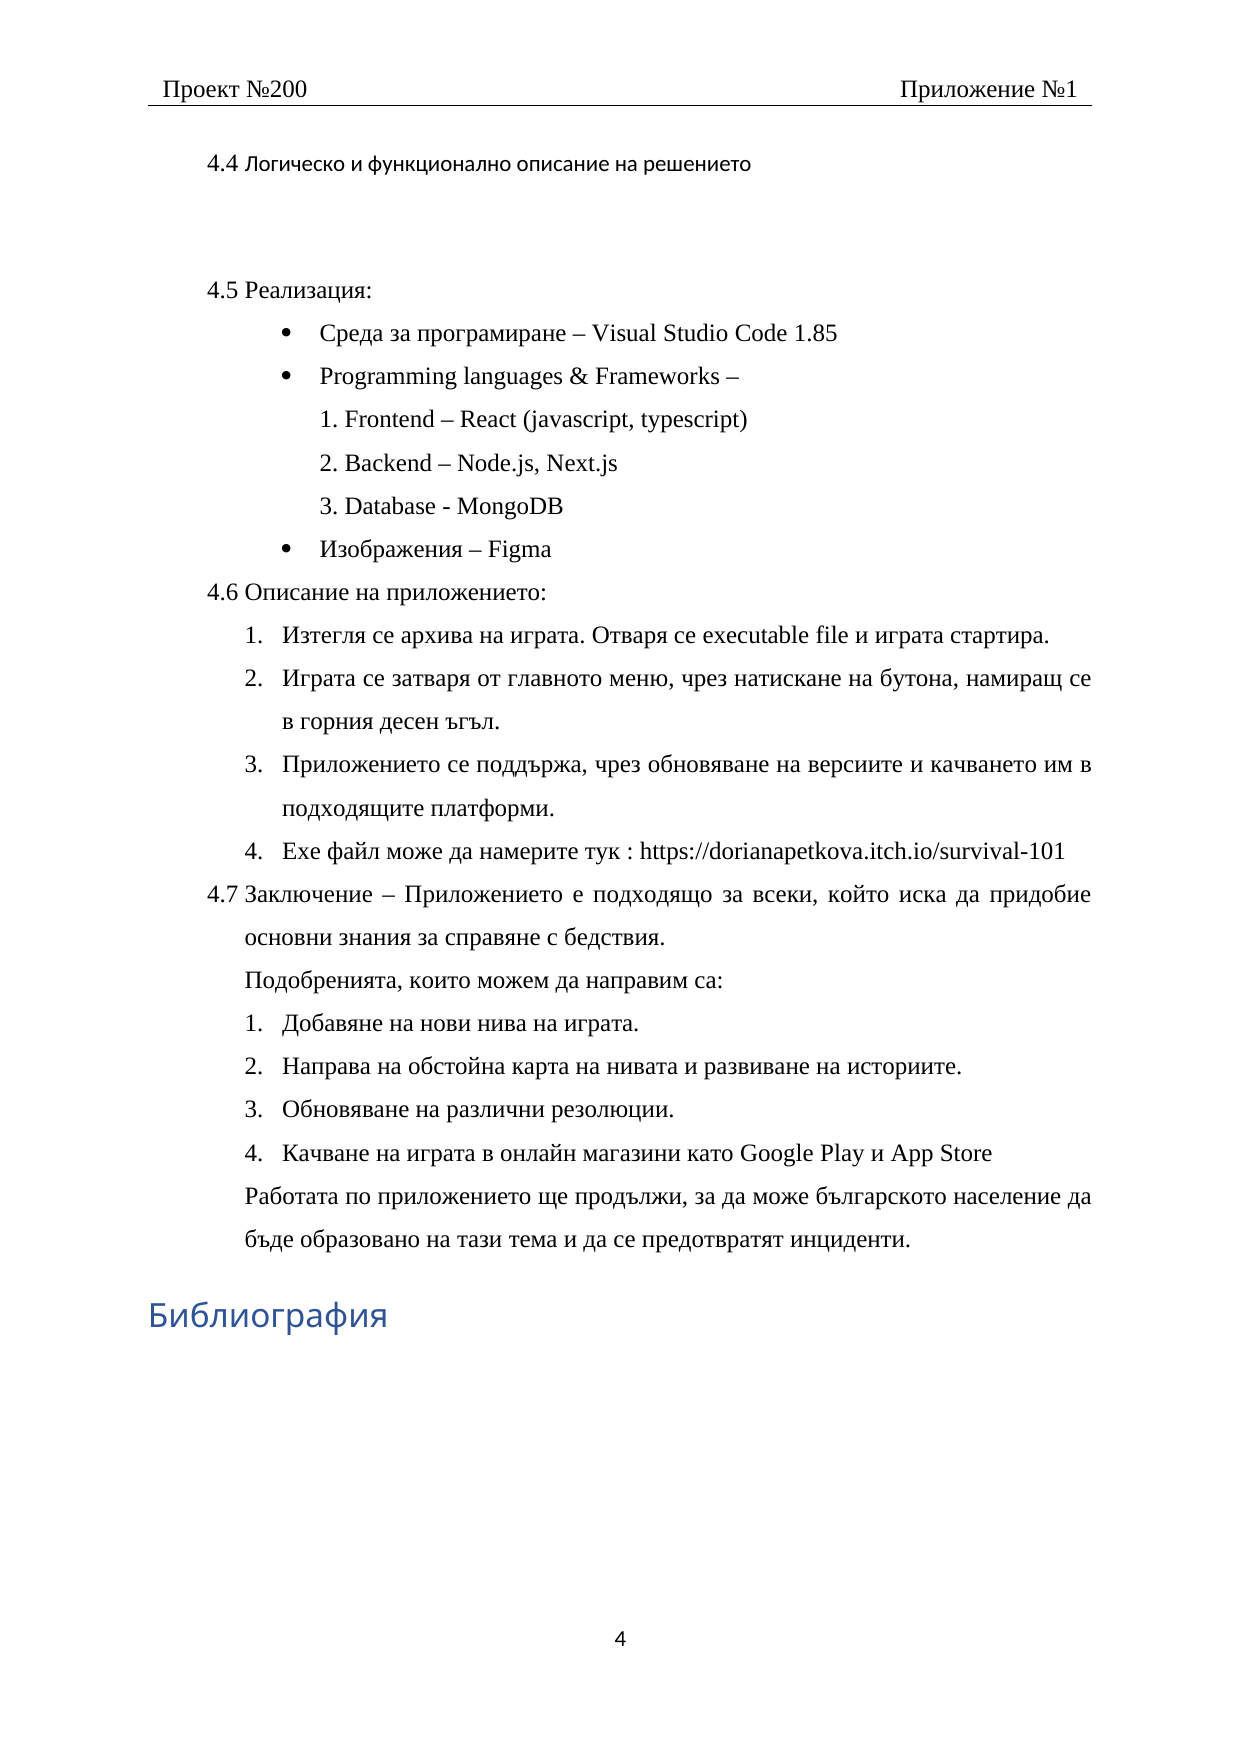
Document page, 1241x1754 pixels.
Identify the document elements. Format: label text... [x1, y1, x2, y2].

list Обновяване на различни резолюции. [244, 1094, 1092, 1123]
list Среда за програмиране – Visual Studio Code 1.85 [282, 318, 1092, 347]
subtitle Библиография [148, 1292, 1092, 1337]
list 1. Frontend – React (javascript, typescript) [319, 404, 1092, 433]
list Реализация: [207, 275, 1092, 304]
list 3. Database - MongoDB [319, 491, 1092, 519]
list Работата по приложението ще продължи, за да може българското население да бъде образовано на тази тема и да се предотвратят инциденти. [244, 1181, 1092, 1253]
list Изображения – Figma [282, 534, 1092, 563]
list 2. Backend – Node.js, Next.js [319, 448, 1092, 476]
list Логическо и функционално описание на решението [207, 148, 1092, 177]
list Programming languages & Frameworks – [282, 361, 1092, 390]
list Изтегля се архива на играта. Отваря се executable file и играта стартира. [244, 620, 1092, 649]
list Описание на приложението: [207, 577, 1092, 606]
list Заключение – Приложението е подходящо за всеки, който иска да придобие основни знания за справяне с бедствия. [207, 879, 1092, 951]
list Приложението се поддържа, чрез обновяване на версиите и качването им в подходящите платформи. [244, 749, 1092, 821]
list Подобренията, които можем да направим са: [244, 965, 1092, 994]
list Играта се затваря от главното меню, чрез натискане на бутона, намиращ се в горния десен ъгъл. [244, 663, 1092, 735]
list Exe файл може да намерите тук : https://dorianapetkova.itch.io/survival-101 [244, 836, 1092, 864]
list Качване на играта в онлайн магазини като Google Play и App Store [244, 1138, 1092, 1166]
list Добавяне на нови нива на играта. [244, 1008, 1092, 1037]
list Направа на обстойна карта на нивата и развиване на историите. [244, 1051, 1092, 1080]
